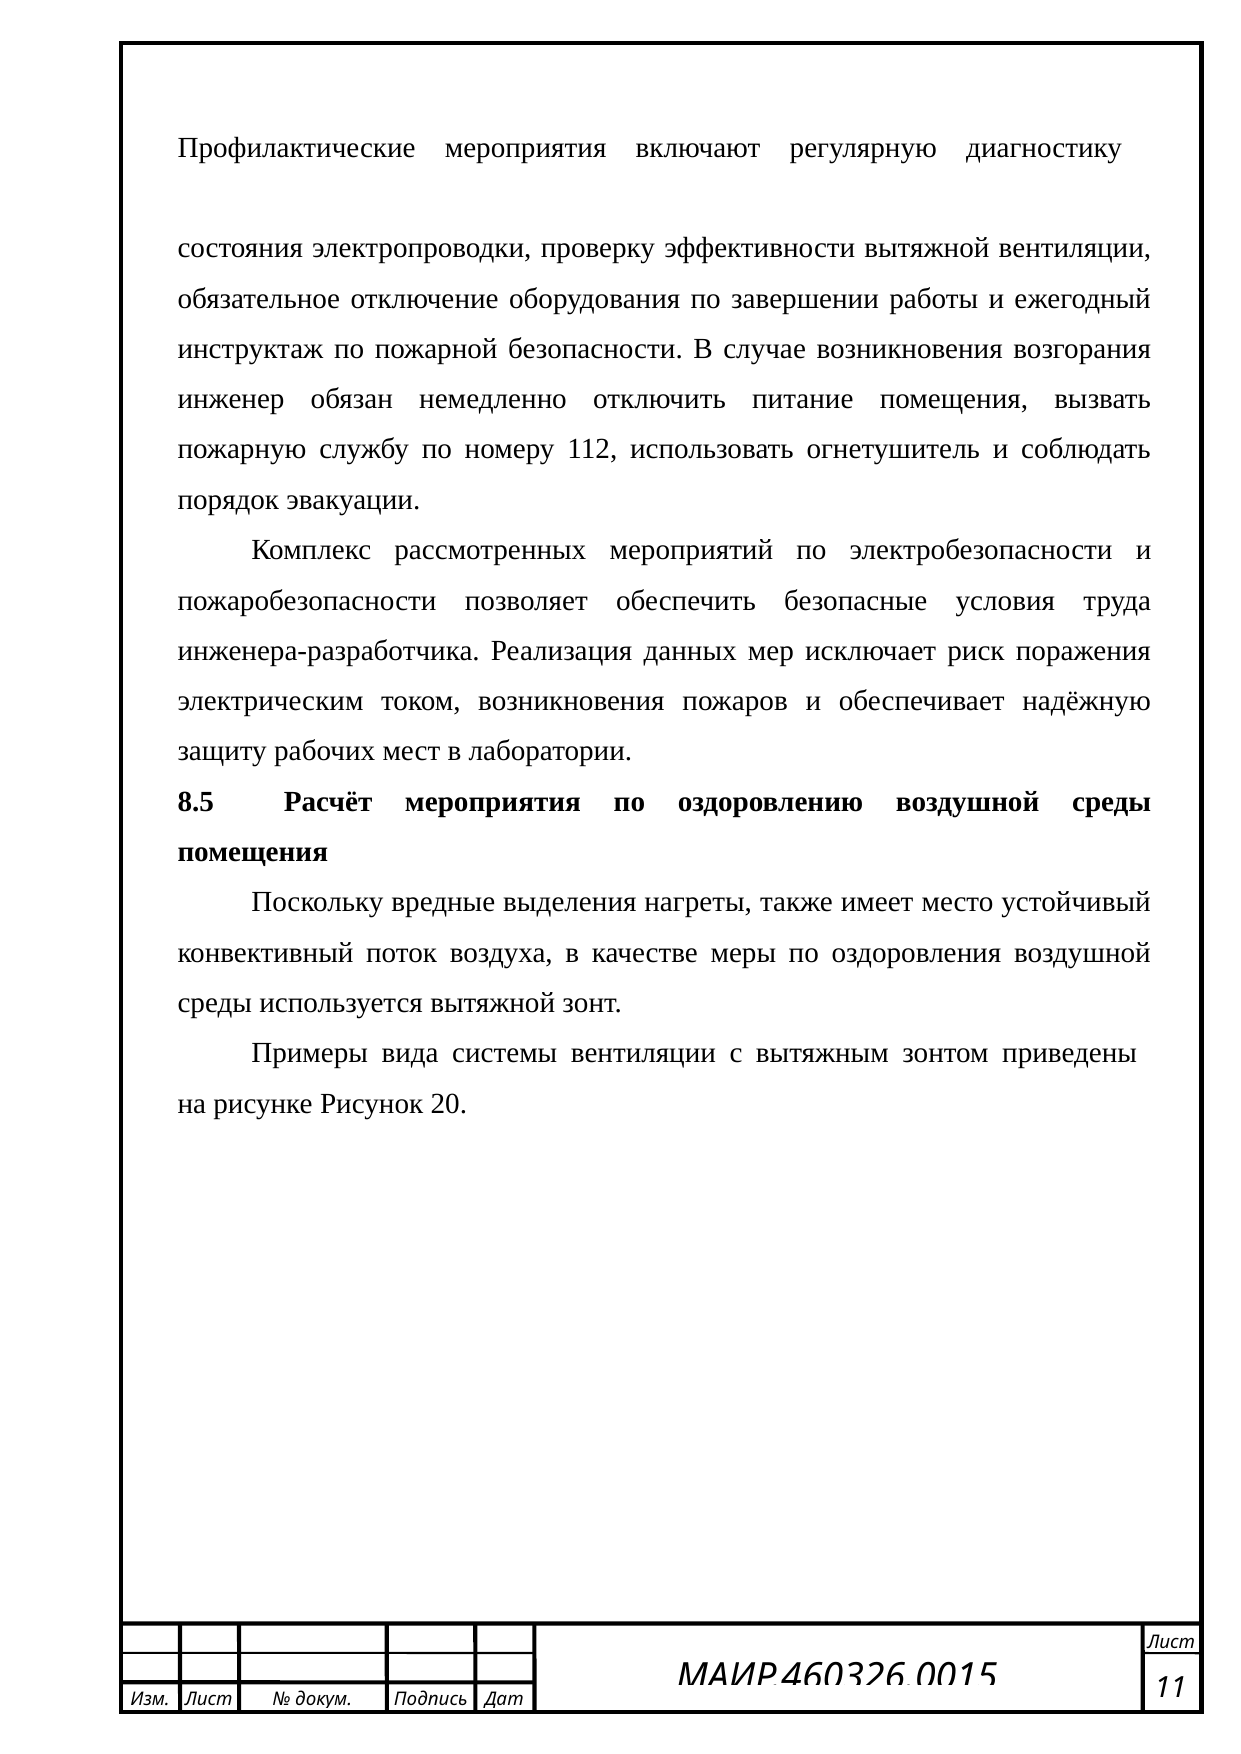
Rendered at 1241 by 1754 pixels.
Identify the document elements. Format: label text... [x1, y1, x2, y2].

text Профилактические мероприятия включают регулярную диагностику состояния электропроводки, проверку эффективности вытяжной вентиляции, обязательное отключение оборудования по завершении работы и ежегодный инструктаж по пожарной безопасности. В случае возникновения возгорания инженер обязан немедленно отключить питание помещения, вызвать пожарную службу по номеру 112, использовать огнетушитель и соблюдать порядок эвакуации. [177, 130, 1152, 516]
text Поскольку вредные выделения нагреты, также имеет место устойчивый конвективный поток воздуха, в качестве меры по оздоровления воздушной среды используется вытяжной зонт. [177, 884, 1152, 1019]
text Комплекс рассмотренных мероприятий по электробезопасности и пожаробезопасности позволяет обеспечить безопасные условия труда инженера-разработчика. Реализация данных мер исключает риск поражения электрическим током, возникновения пожаров и обеспечивает надёжную защиту рабочих мест в лаборатории. [177, 532, 1152, 767]
text Примеры вида системы вентиляции с вытяжным зонтом приведены на рисунке 20. [177, 1035, 1152, 1119]
subtitle 8.5 Расчёт мероприятия по оздоровлению воздушной среды помещения [177, 784, 1152, 868]
